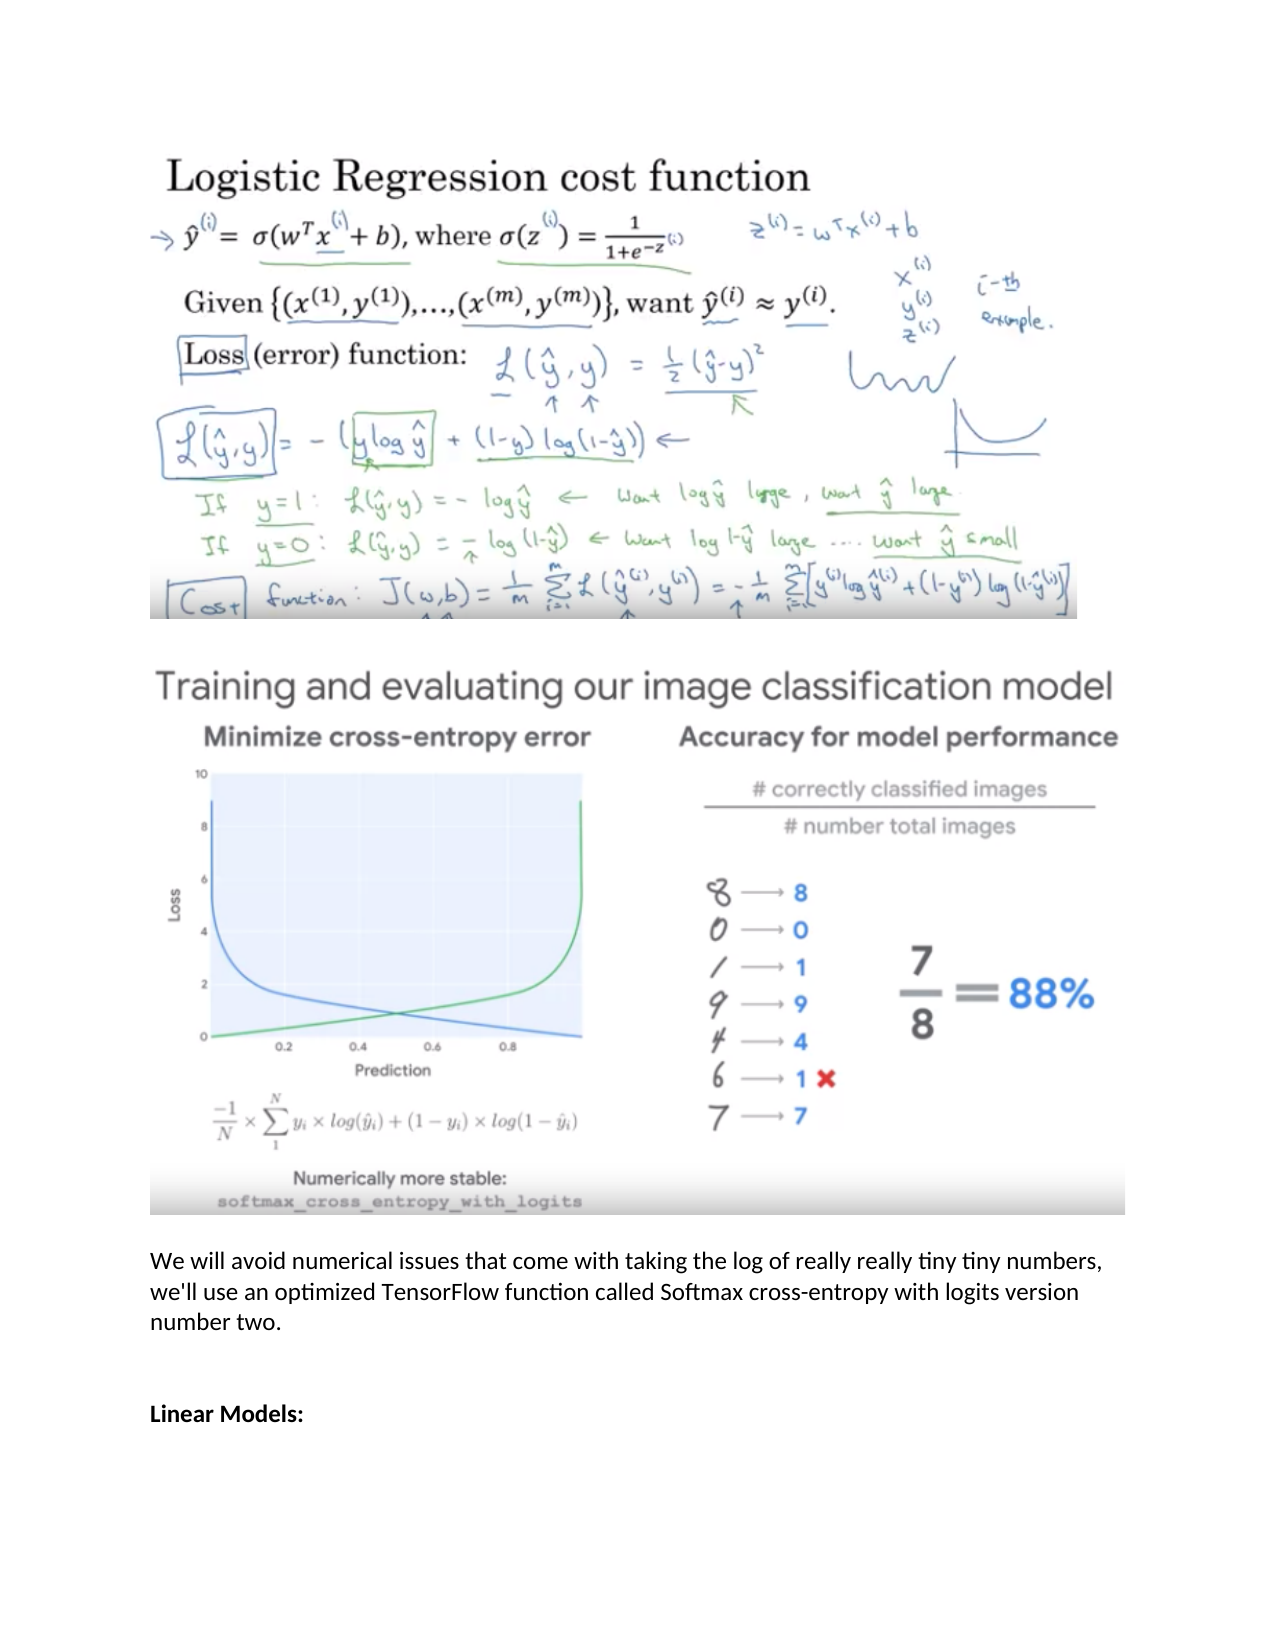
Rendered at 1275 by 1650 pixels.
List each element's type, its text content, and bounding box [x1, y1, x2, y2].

picture [150, 150, 1078, 619]
text Linear Models: [150, 1398, 1125, 1428]
picture [150, 649, 1125, 1215]
text We will avoid numerical issues that come with taking the log of really really tiny tiny numbers, we'll use an optimized TensorFlow function called Softmax cross-entropy with logits version number two. [150, 1245, 1125, 1337]
